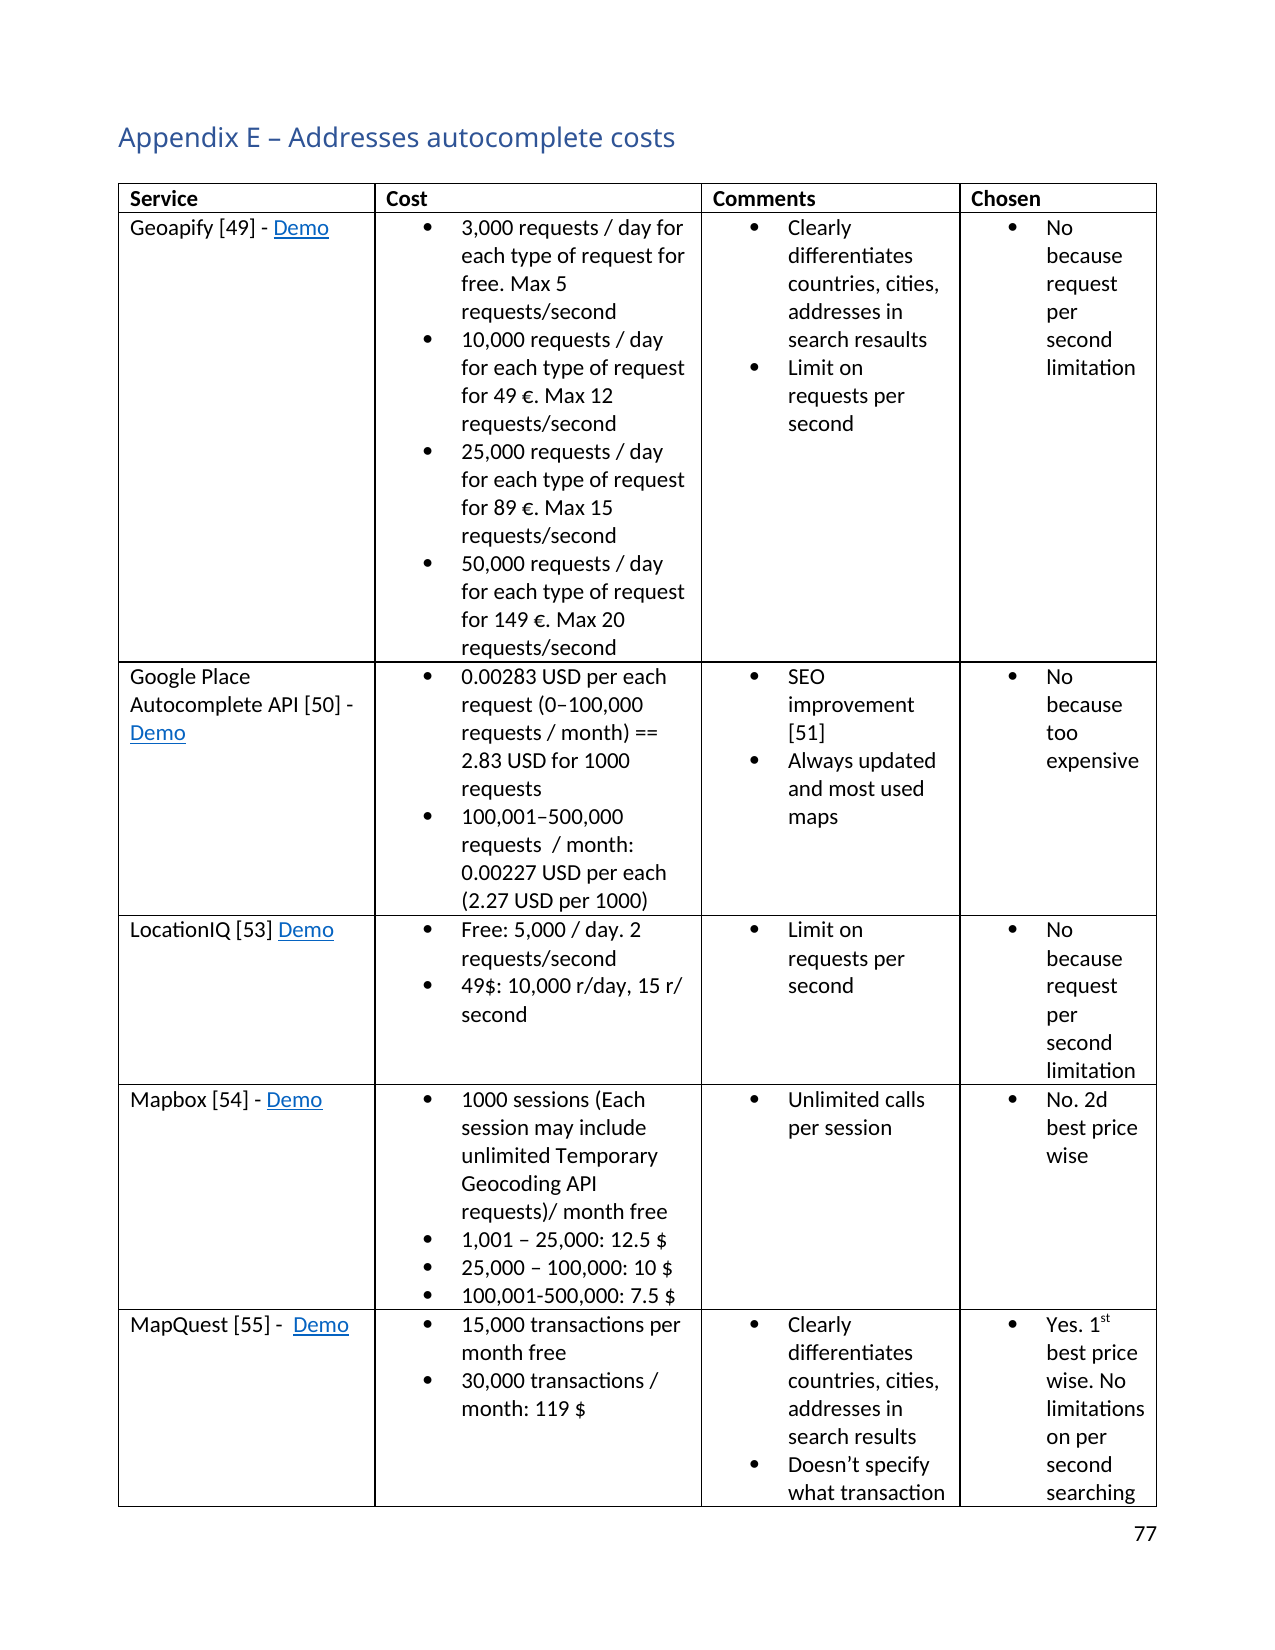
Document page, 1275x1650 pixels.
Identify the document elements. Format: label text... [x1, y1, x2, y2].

table_cell Free: 5,000 / day. 2 requests/second 49$: 10,000 r/day, 15 r/ second [376, 916, 701, 1084]
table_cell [119, 1310, 374, 1506]
table_cell No because request per second limitation [961, 916, 1156, 1084]
subtitle Appendix E – Addresses autocomplete costs [118, 118, 1157, 155]
table_cell SEO improvement [51] Always updated and most used maps [702, 663, 959, 914]
table_header Chosen [961, 184, 1156, 212]
table_cell Geoapify [49] - Demo [119, 213, 374, 661]
table_cell Limit on requests per second [702, 916, 959, 1084]
table_cell 1000 sessions (Each session may include unlimited Temporary Geocoding API requests)/ month free 1,001 – 25,000: 12.5 $ 25,000 – 100,000: 10 $ 100,001-500,000: 7.5 $ [376, 1085, 701, 1309]
table_cell No. 2d best price wise [961, 1085, 1156, 1309]
table_cell Google Place Autocomplete API [50] - Demo [119, 663, 374, 914]
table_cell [702, 1310, 959, 1506]
table_header Comments [702, 184, 959, 212]
table_header Service [119, 184, 374, 212]
table_cell Clearly differentiates countries, cities, addresses in search resaults Limit on requests per second [702, 213, 959, 661]
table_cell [961, 1310, 1156, 1506]
table_header Cost [376, 184, 701, 212]
table_cell Mapbox [54] - Demo [119, 1085, 374, 1309]
table_cell 0.00283 USD per each request (0–100,000 requests / month) == 2.83 USD for 1000 requests 100,001–500,000 requests / month: 0.00227 USD per each (2.27 USD per 1000) [376, 663, 701, 914]
table_cell LocationIQ [53] Demo [119, 916, 374, 1084]
table_cell No because request per second limitation [961, 213, 1156, 661]
table_cell No because too expensive [961, 663, 1156, 914]
table_cell Unlimited calls per session [702, 1085, 959, 1309]
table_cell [376, 1310, 701, 1506]
table_cell 3,000 requests / day for each type of request for free. Max 5 requests/second 10,000 requests / day for each type of request for 49 €. Max 12 requests/second 25,000 requests / day for each type of request for 89 €. Max 15 requests/second 50,000 requests / day for each type of request for 149 €. Max 20 requests/second [376, 213, 701, 661]
